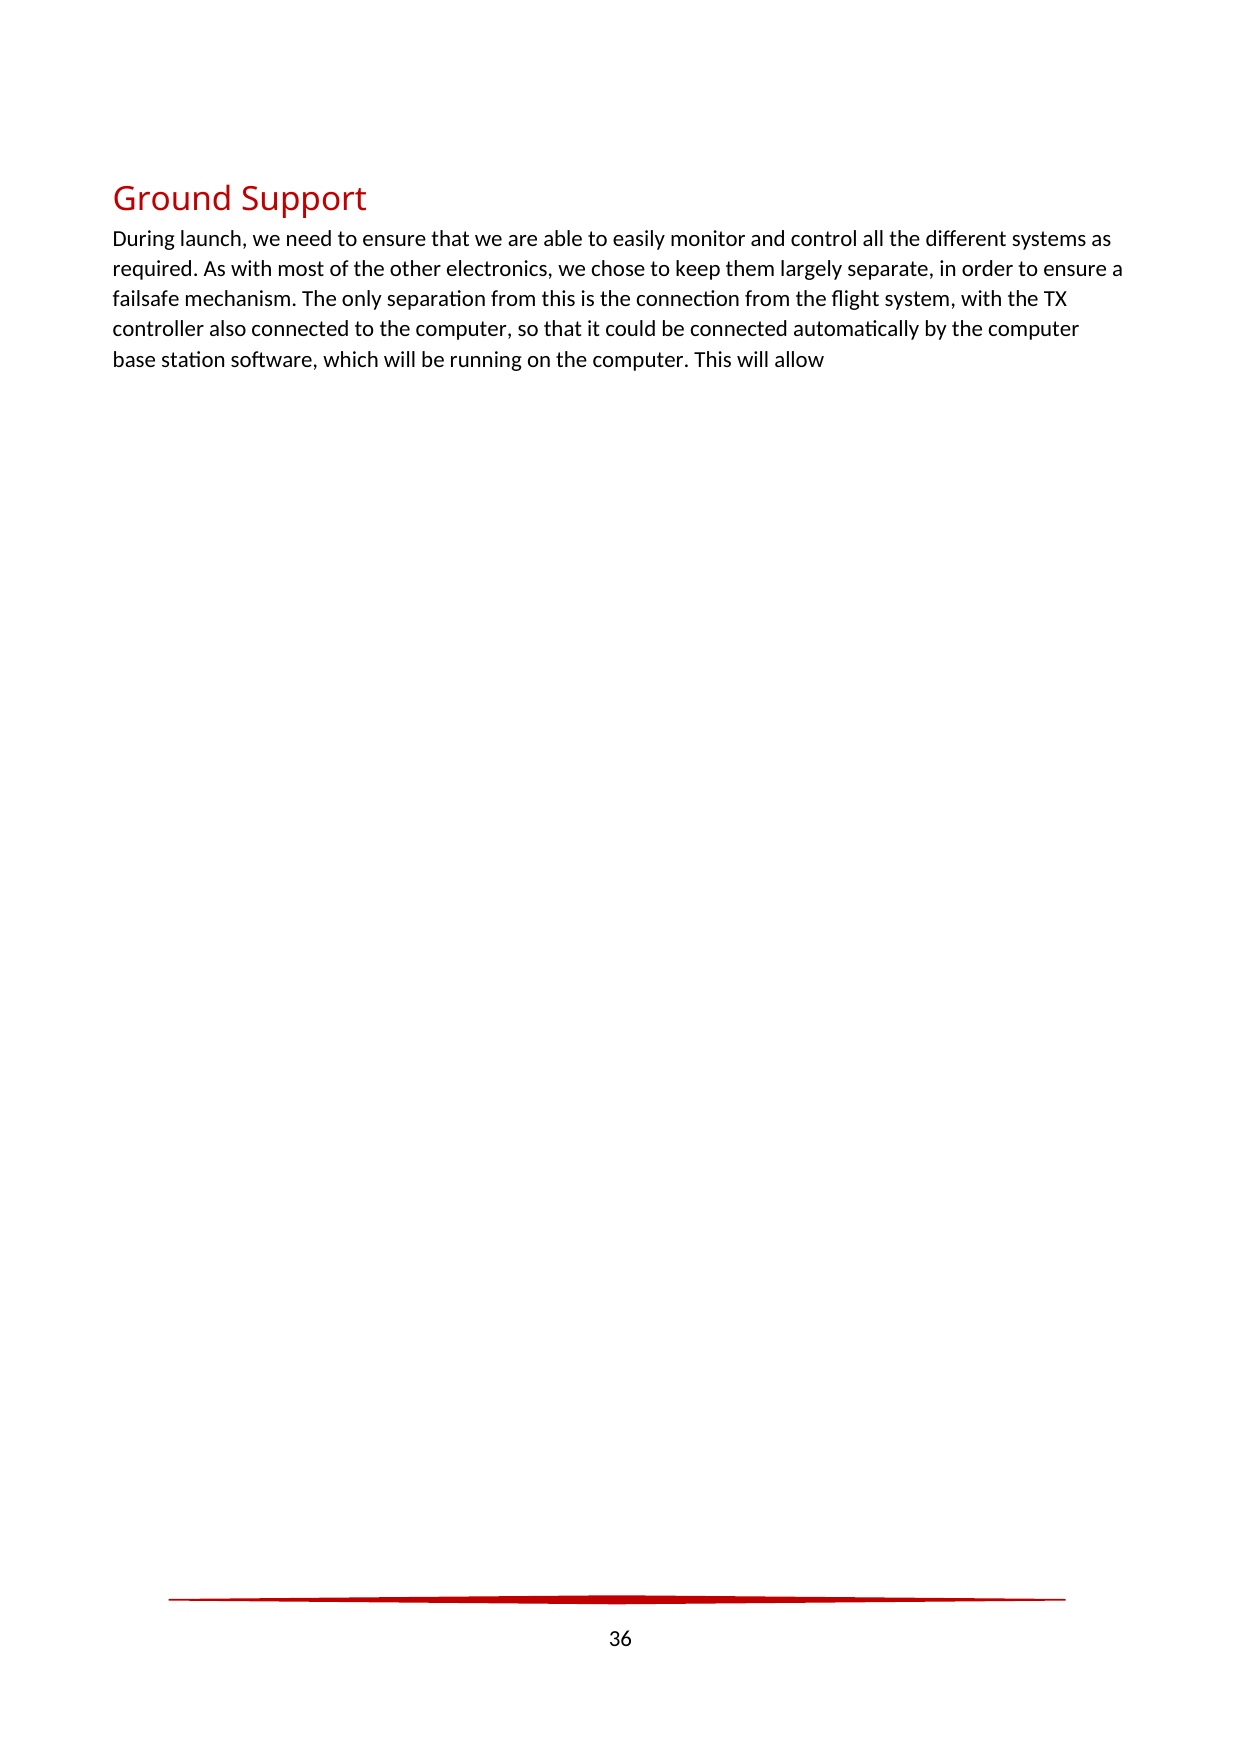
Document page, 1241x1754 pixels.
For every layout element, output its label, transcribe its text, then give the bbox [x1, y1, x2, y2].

subtitle Ground Support [112, 175, 1128, 220]
text During launch, we need to ensure that we are able to easily monitor and control all the different systems as required. As with most of the other electronics, we chose to keep them largely separate, in order to ensure a failsafe mechanism. The only separation from this is the connection from the flight system, with the TX controller also connected to the computer, so that it could be connected automatically by the computer base station software, which will be running on the computer. This will allow [112, 224, 1128, 373]
